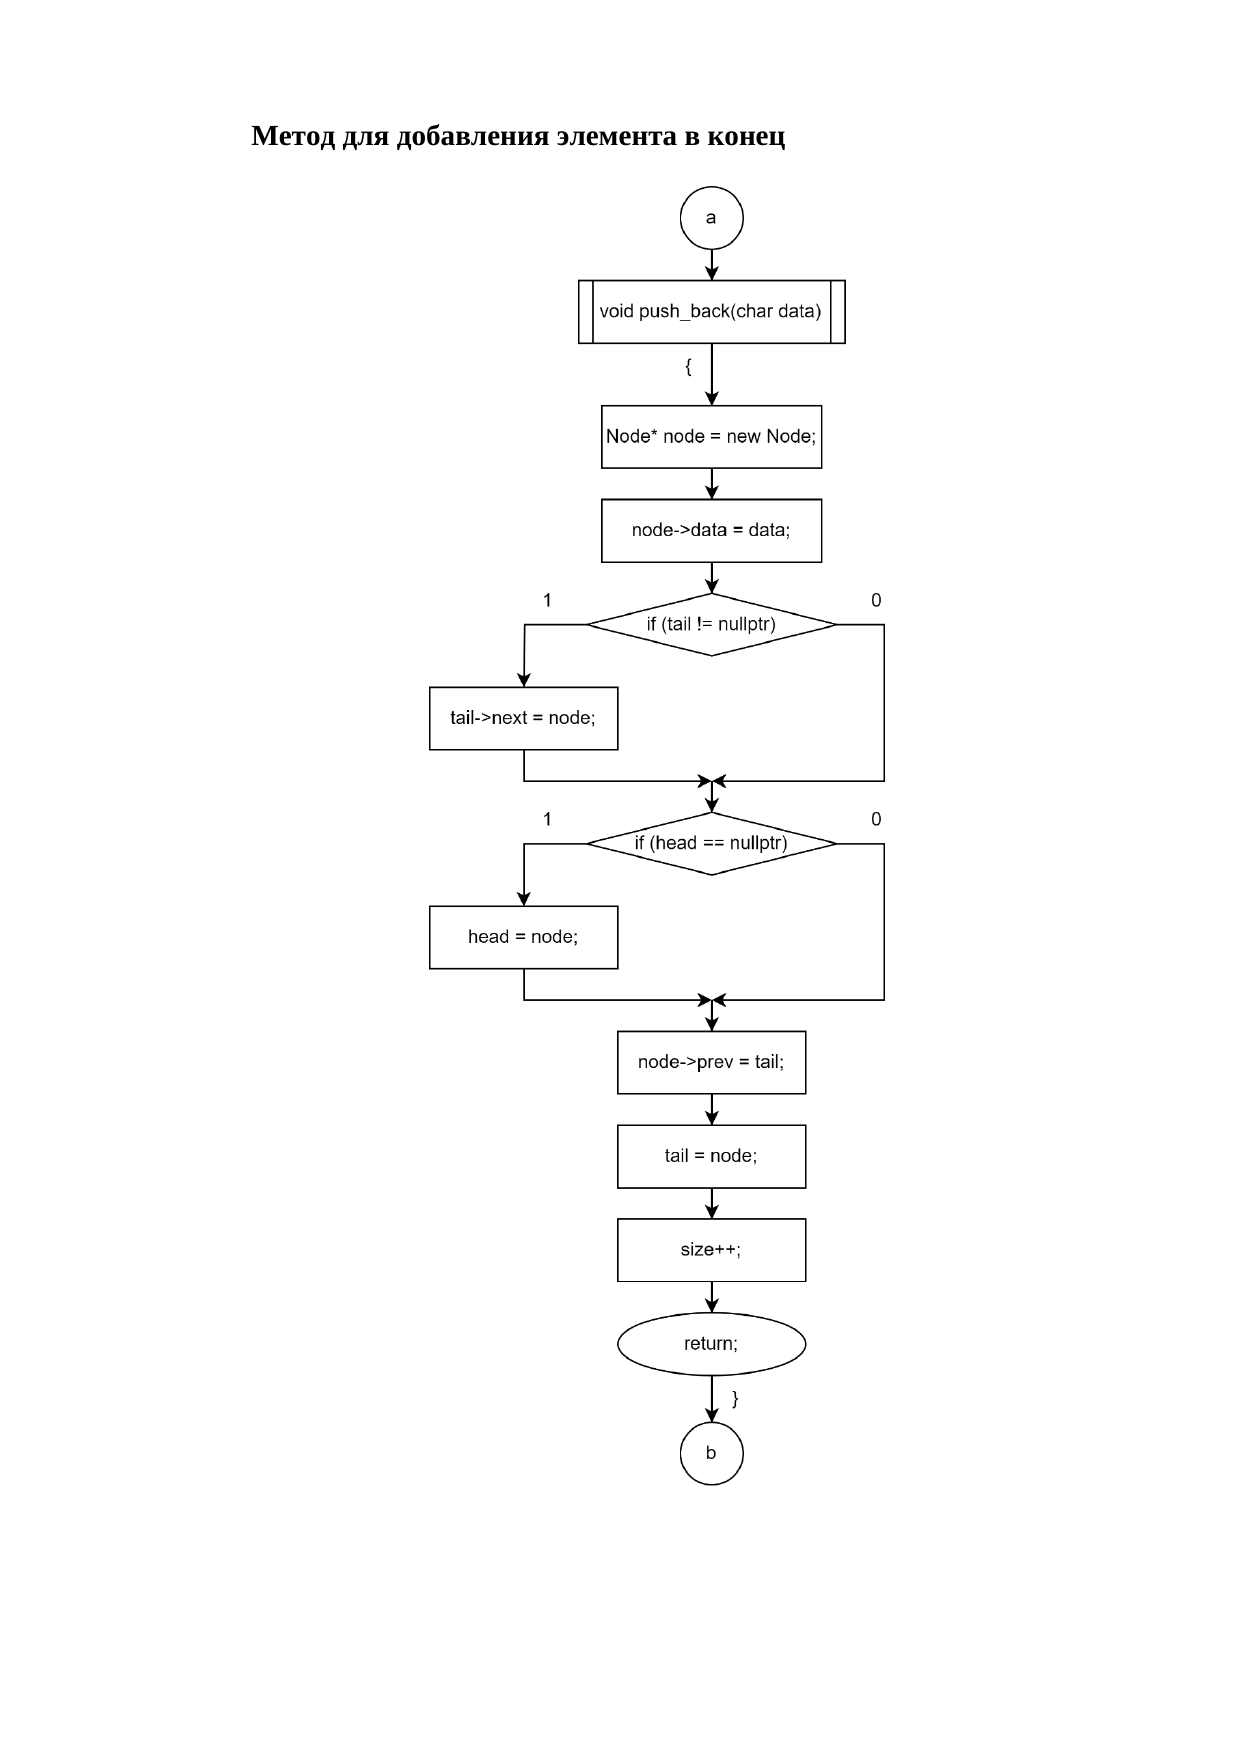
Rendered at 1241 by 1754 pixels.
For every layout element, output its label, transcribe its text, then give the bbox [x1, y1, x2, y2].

text Метод для добавления элемента в конец [177, 118, 1152, 152]
picture [413, 171, 915, 1501]
